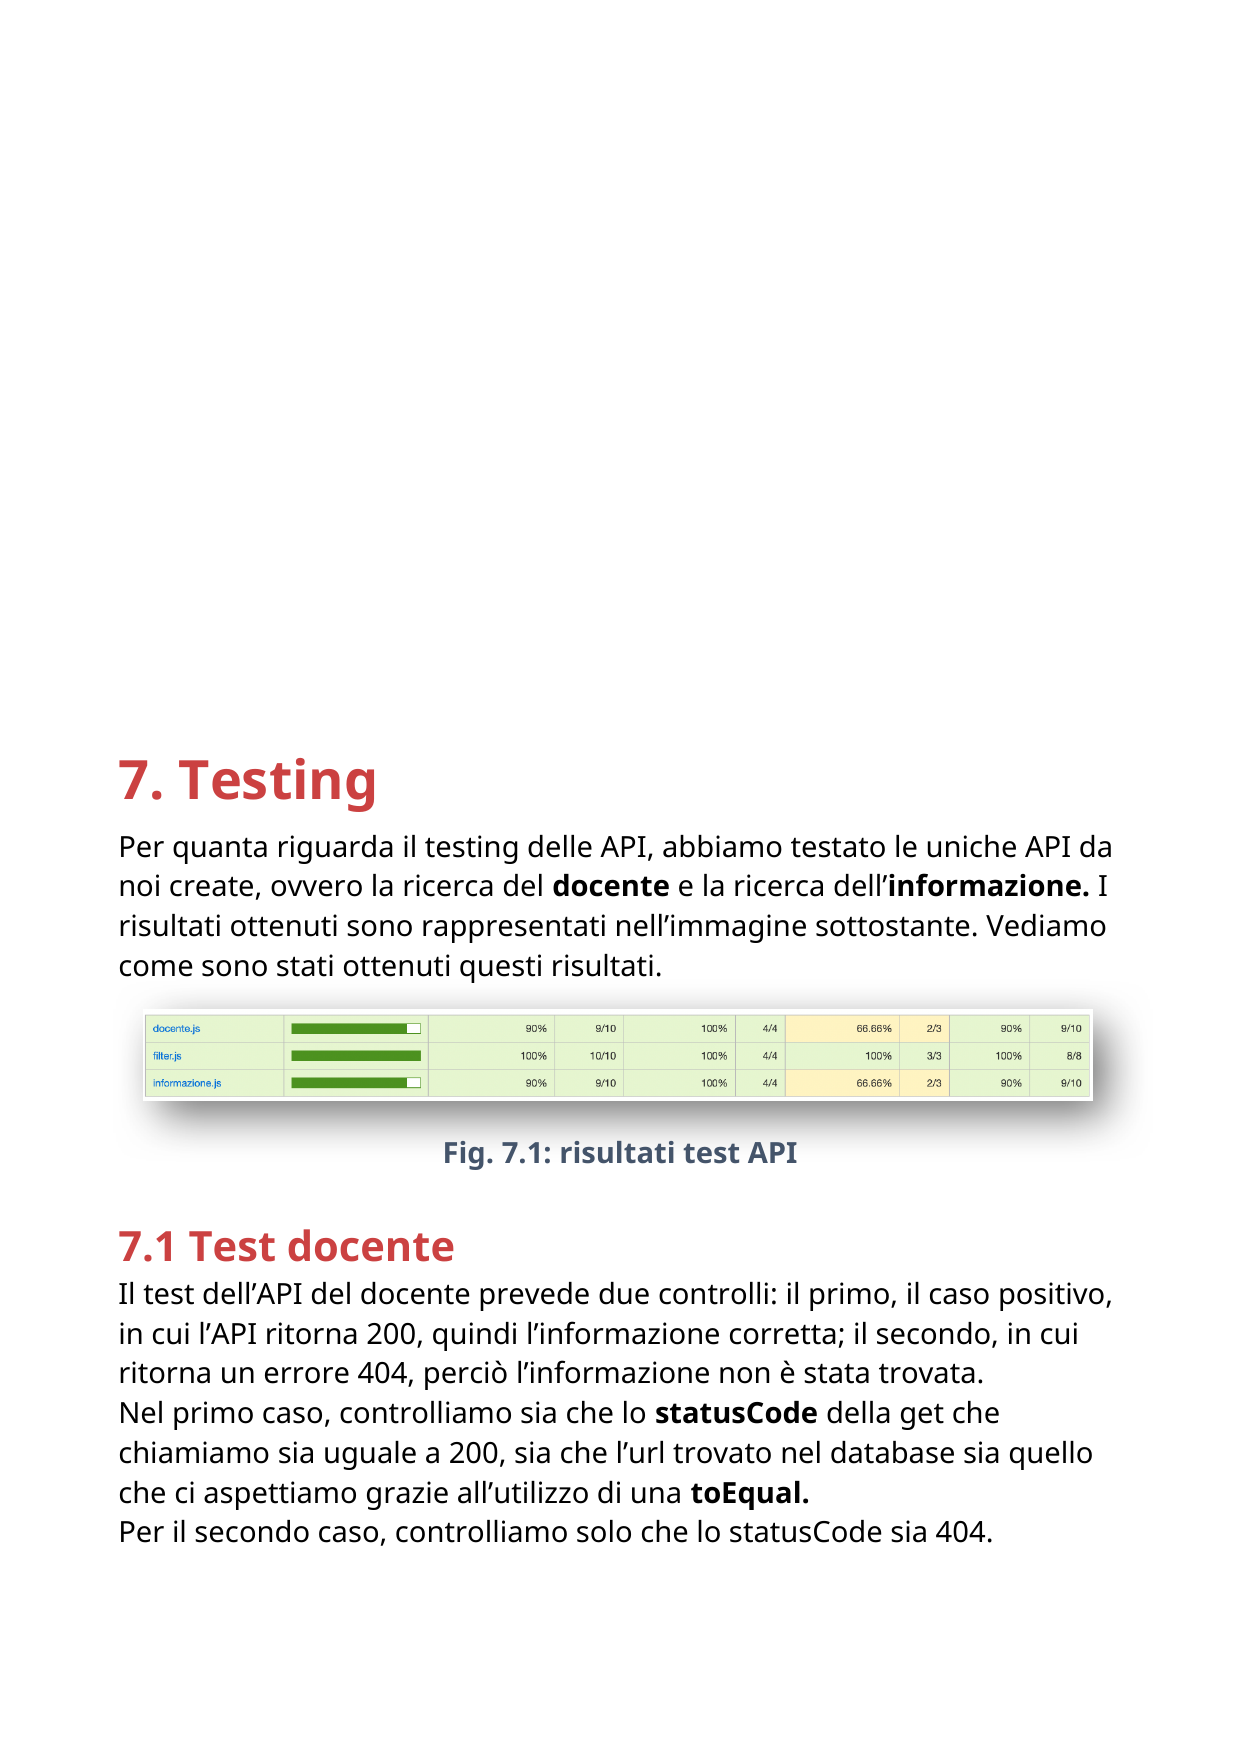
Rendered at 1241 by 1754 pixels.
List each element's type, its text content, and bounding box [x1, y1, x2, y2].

text 7. Testing [118, 741, 1122, 815]
text Per il secondo caso, controlliamo solo che lo statusCode sia 404. [118, 1512, 1122, 1551]
picture [143, 1009, 1093, 1101]
text Per quanta riguarda il testing delle API, abbiamo testato le uniche API da noi create, ovvero la ricerca del docente e la ricerca dell’informazione. I risultati ottenuti sono rappresentati nell’immagine sottostante. Vediamo come sono stati ottenuti questi risultati. [118, 826, 1122, 985]
text 7.1 Test docente [118, 1217, 1122, 1273]
text Il test dell’API del docente prevede due controlli: il primo, il caso positivo, in cui l’API ritorna 200, quindi l’informazione corretta; il secondo, in cui ritorna un errore 404, perciò l’informazione non è stata trovata. [118, 1273, 1122, 1392]
text Nel primo caso, controlliamo sia che lo statusCode della get che chiamiamo sia uguale a 200, sia che l’url trovato nel database sia quello che ci aspettiamo grazie all’utilizzo di una toEqual. [118, 1392, 1122, 1512]
